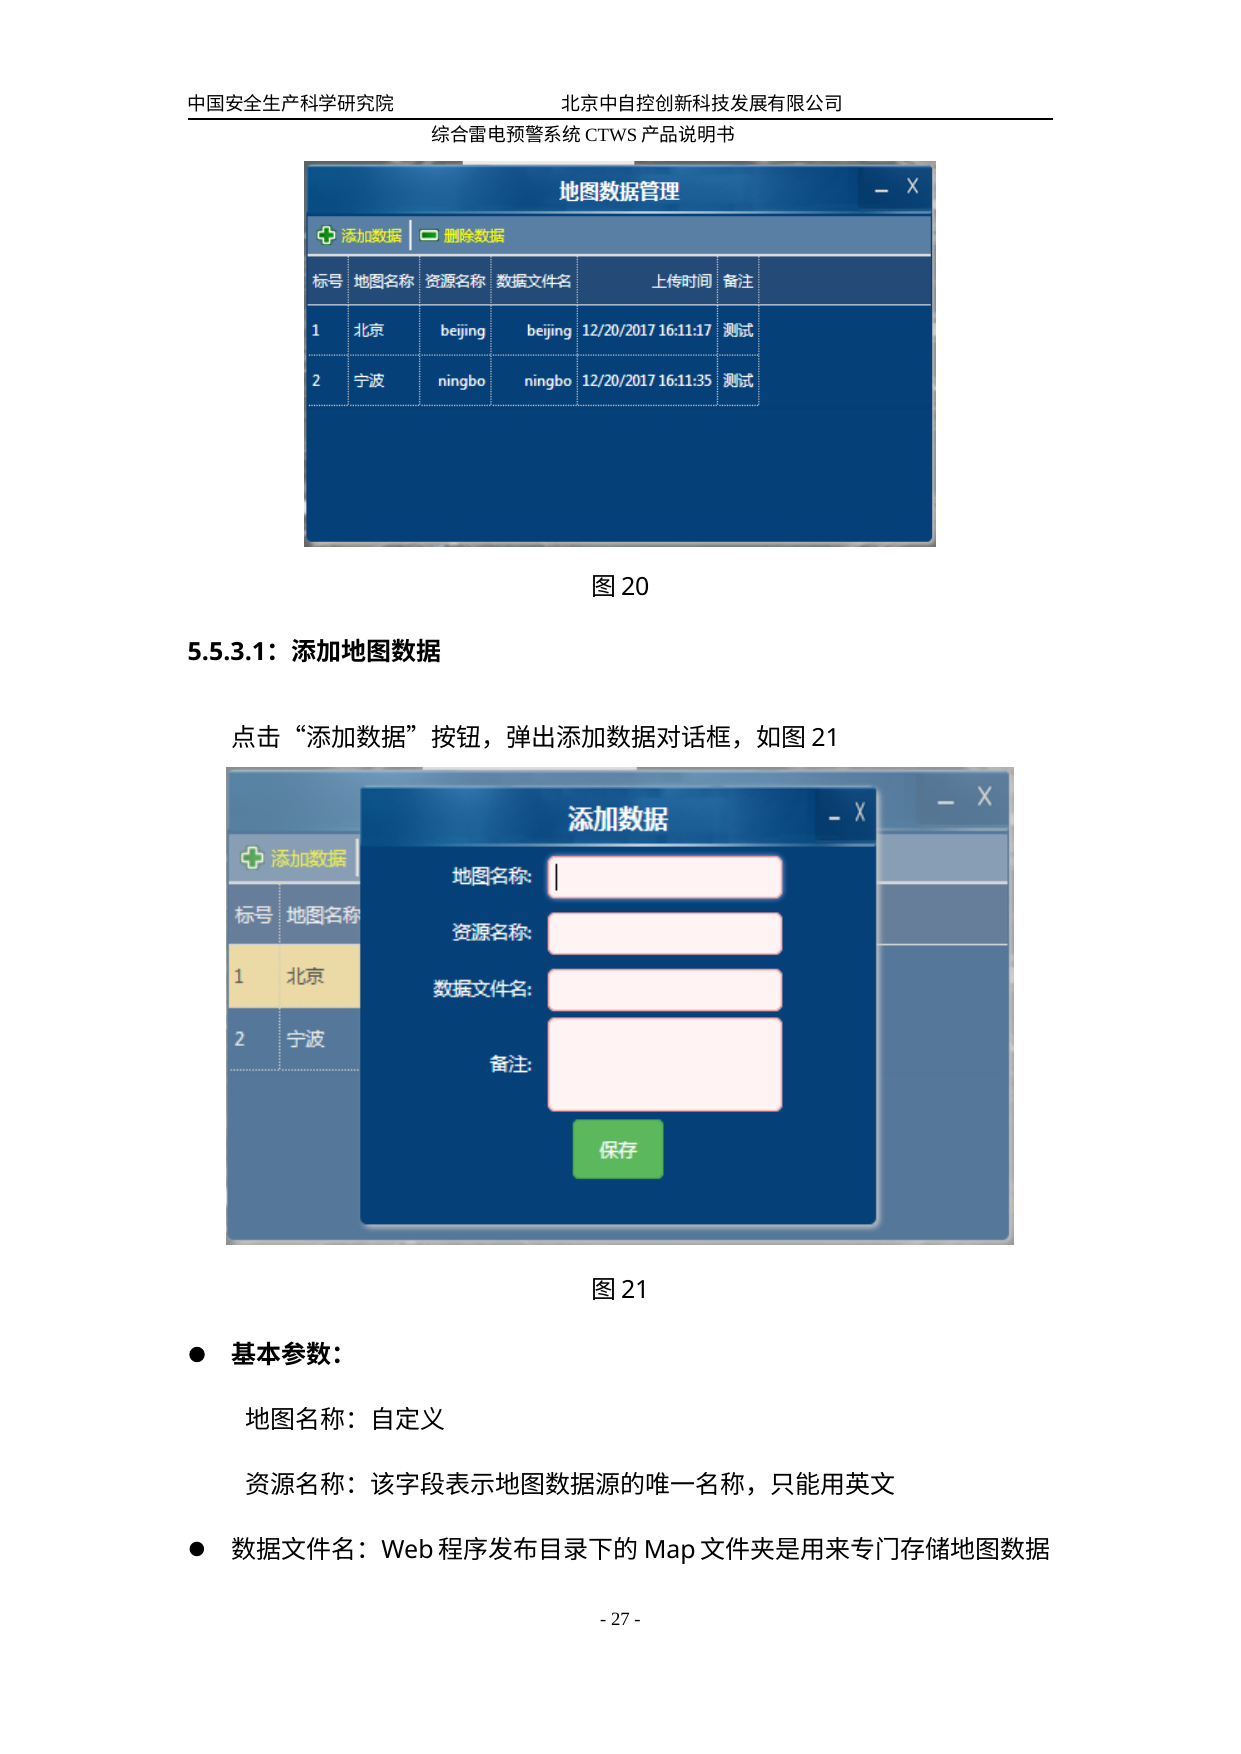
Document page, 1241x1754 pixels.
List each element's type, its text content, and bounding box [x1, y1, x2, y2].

list 资源名称：该字段表示地图数据源的唯一名称，只能用英文 [201, 1450, 1053, 1515]
list 基本参数： [187, 1320, 1053, 1385]
subtitle .1：添加地图数据 [187, 617, 1053, 682]
list 点击“添加数据”按钮，弹出添加数据对话框，如图21 [187, 703, 1053, 768]
list 地图名称：自定义 [201, 1385, 1053, 1450]
list 图21 [187, 1255, 1053, 1320]
picture [304, 161, 936, 547]
list 图20 [187, 552, 1053, 617]
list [187, 1515, 1053, 1580]
picture [226, 767, 1014, 1245]
